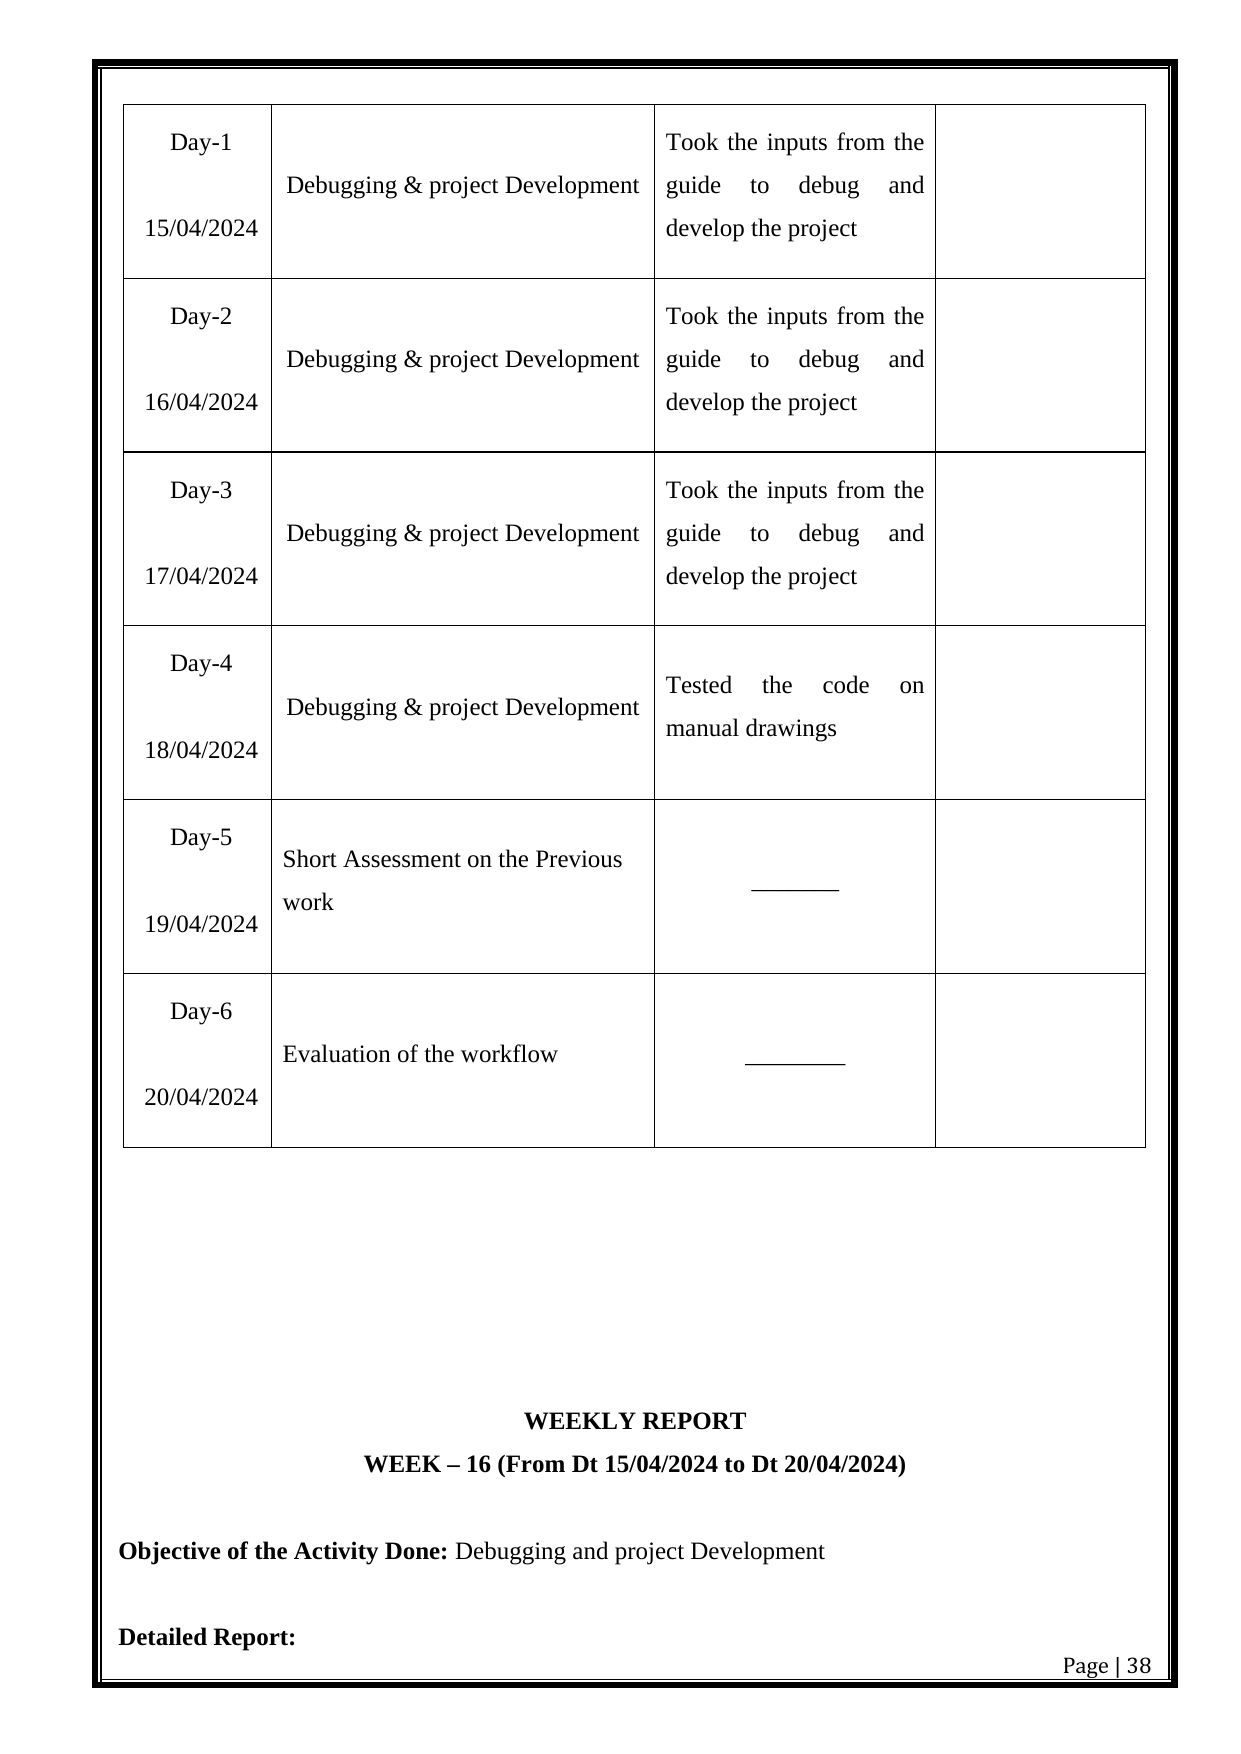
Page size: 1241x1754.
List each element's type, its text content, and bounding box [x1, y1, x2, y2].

table_cell Took the inputs from the guide to debug and develop the project [655, 279, 935, 451]
text Objective of the Activity Done: Debugging and project Development [118, 1536, 1152, 1564]
table_cell Took the inputs from the guide to debug and develop the project [655, 105, 935, 277]
table_cell [936, 279, 1145, 451]
table_cell Short Assessment on the Previous work [272, 800, 654, 973]
table_cell _______ [655, 800, 935, 973]
table_cell Day-4 18/04/2024 [124, 626, 271, 799]
table_cell Took the inputs from the guide to debug and develop the project [655, 453, 935, 625]
table_cell Day-1 15/04/2024 [124, 105, 271, 277]
table_cell ________ [655, 974, 935, 1147]
table_cell Debugging & project Development [272, 105, 654, 277]
text WEEKLY REPORT [118, 1406, 1152, 1435]
table_cell [936, 800, 1145, 973]
table_cell Debugging & project Development [272, 626, 654, 799]
table_cell [936, 974, 1145, 1147]
table_cell [936, 453, 1145, 625]
table_cell [936, 105, 1145, 277]
table_cell Day-2 16/04/2024 [124, 279, 271, 451]
table_cell Debugging & project Development [272, 453, 654, 625]
table_cell Tested the code on manual drawings [655, 626, 935, 799]
text Detailed Report: [118, 1622, 1152, 1651]
text WEEK – 16 (From Dt 15/04/2024 to Dt 20/04/2024) [118, 1449, 1152, 1478]
table_cell Debugging & project Development [272, 279, 654, 451]
table_cell Day-5 19/04/2024 [124, 800, 271, 973]
table_cell Day-6 20/04/2024 [124, 974, 271, 1147]
table_cell Evaluation of the workflow [272, 974, 654, 1147]
table_cell [936, 626, 1145, 799]
table_cell Day-3 17/04/2024 [124, 453, 271, 625]
